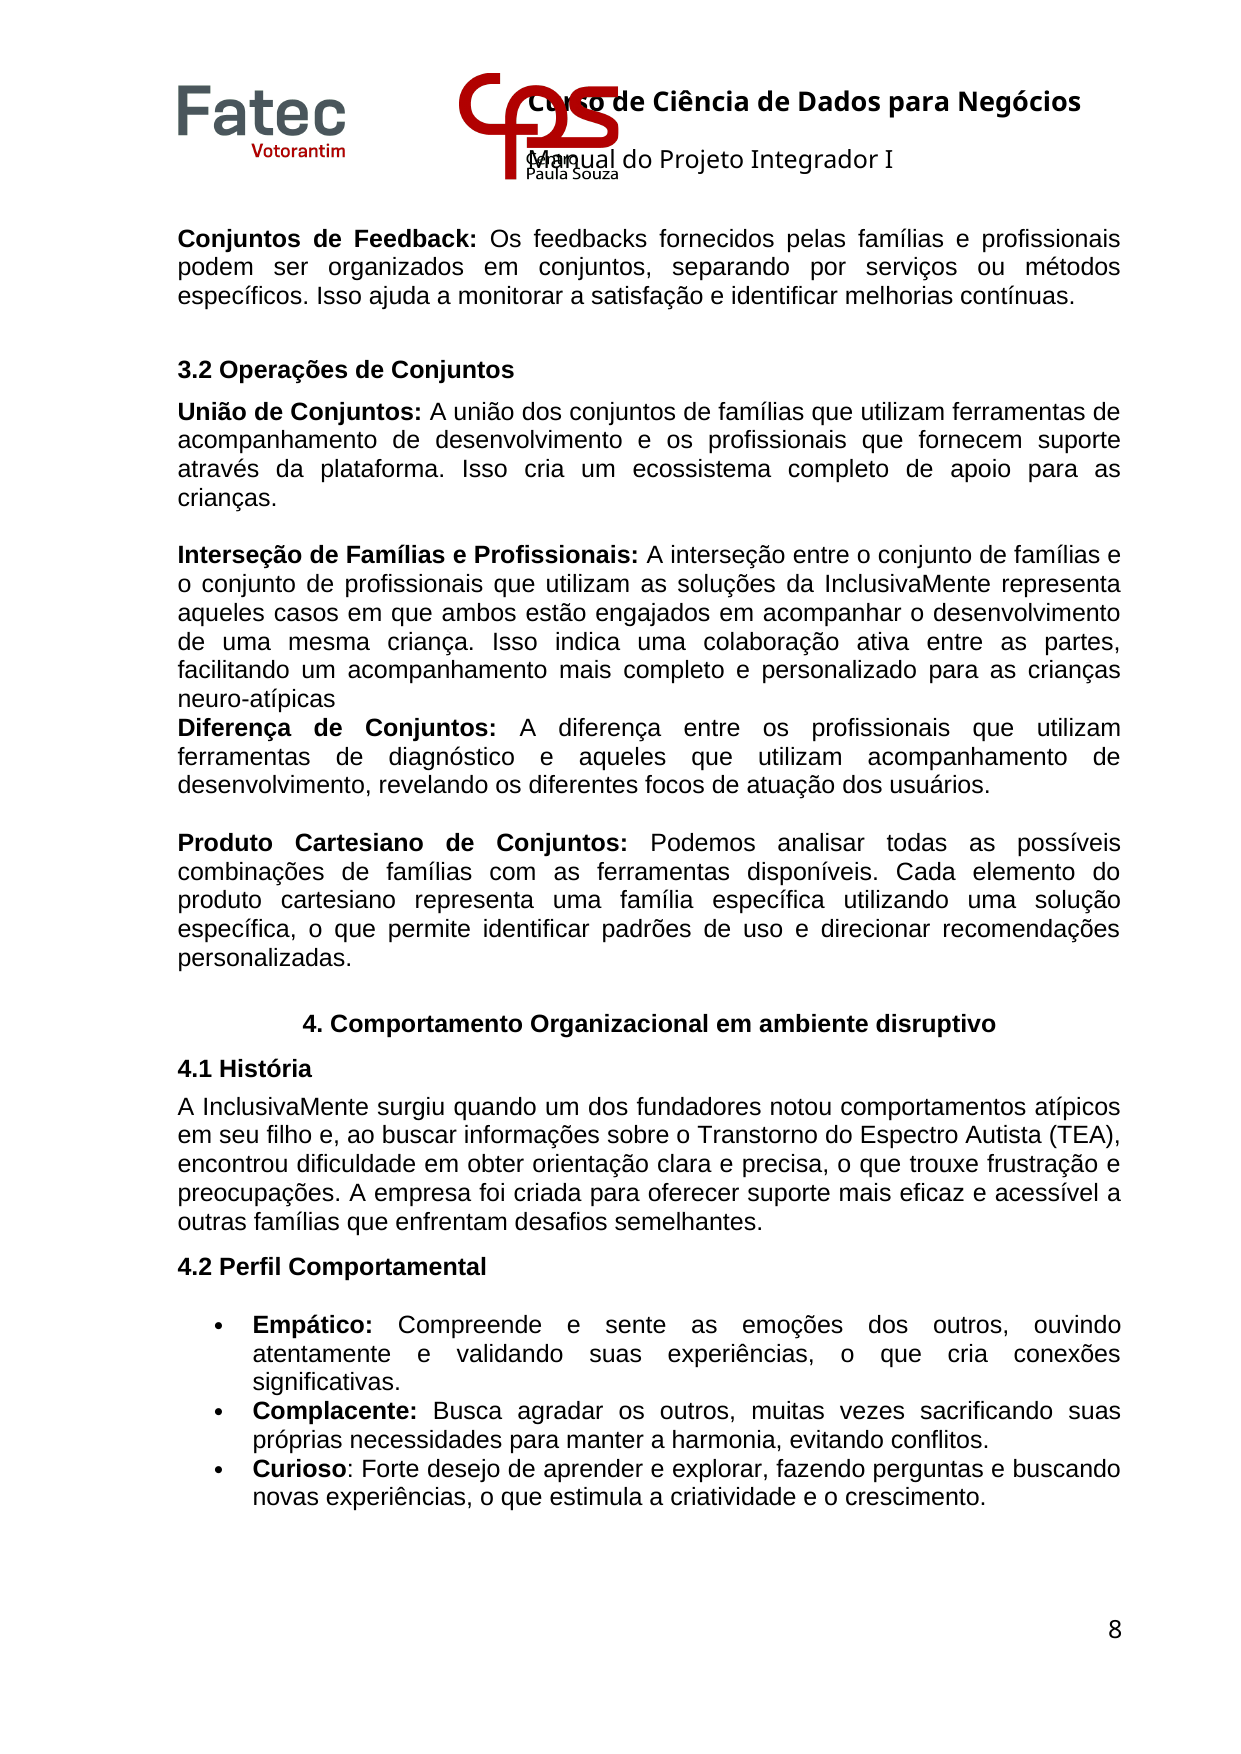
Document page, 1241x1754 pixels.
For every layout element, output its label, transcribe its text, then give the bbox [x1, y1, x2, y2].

list Empático: Compreende e sente as emoções dos outros, ouvindo atentamente e validando suas experiências, o que cria conexões significativas. [215, 1310, 1122, 1396]
list Complacente: Busca agradar os outros, muitas vezes sacrificando suas próprias necessidades para manter a harmonia, evitando conflitos. [215, 1396, 1122, 1454]
text União de Conjuntos: A união dos conjuntos de famílias que utilizam ferramentas de acompanhamento de desenvolvimento e os profissionais que fornecem suporte através da plataforma. Isso cria um ecossistema completo de apoio para as crianças. [177, 397, 1122, 512]
picture [177, 73, 619, 190]
subtitle 4.1 História [177, 1054, 1122, 1083]
text Diferença de Conjuntos: A diferença entre os profissionais que utilizam ferramentas de diagnóstico e aqueles que utilizam acompanhamento de desenvolvimento, revelando os diferentes focos de atuação dos usuários. [177, 713, 1122, 799]
text A InclusivaMente surgiu quando um dos fundadores notou comportamentos atípicos em seu filho e, ao buscar informações sobre o Transtorno do Espectro Autista (TEA), encontrou dificuldade em obter orientação clara e precisa, o que trouxe frustração e preocupações. A empresa foi criada para oferecer suporte mais eficaz e acessível a outras famílias que enfrentam desafios semelhantes. [177, 1092, 1122, 1235]
list Curioso: Forte desejo de aprender e explorar, fazendo perguntas e buscando novas experiências, o que estimula a criatividade e o crescimento. [215, 1454, 1122, 1511]
text Interseção de Famílias e Profissionais: A interseção entre o conjunto de famílias e o conjunto de profissionais que utilizam as soluções da InclusivaMente representa aqueles casos em que ambos estão engajados em acompanhar o desenvolvimento de uma mesma criança. Isso indica uma colaboração ativa entre as partes, facilitando um acompanhamento mais completo e personalizado para as crianças neuro-atípicas [177, 540, 1122, 713]
subtitle 4. Comportamento Organizacional em ambiente disruptivo [177, 1009, 1122, 1038]
subtitle 4.2 Perfil Comportamental [177, 1252, 1122, 1281]
subtitle 3.2 Operações de Conjuntos [177, 355, 1122, 384]
text Conjuntos de Feedback: Os feedbacks fornecidos pelas famílias e profissionais podem ser organizados em conjuntos, separando por serviços ou métodos específicos. Isso ajuda a monitorar a satisfação e identificar melhorias contínuas. [177, 223, 1122, 310]
text Produto Cartesiano de Conjuntos: Podemos analisar todas as possíveis combinações de famílias com as ferramentas disponíveis. Cada elemento do produto cartesiano representa uma família específica utilizando uma solução específica, o que permite identificar padrões de uso e direcionar recomendações personalizadas. [177, 828, 1122, 972]
